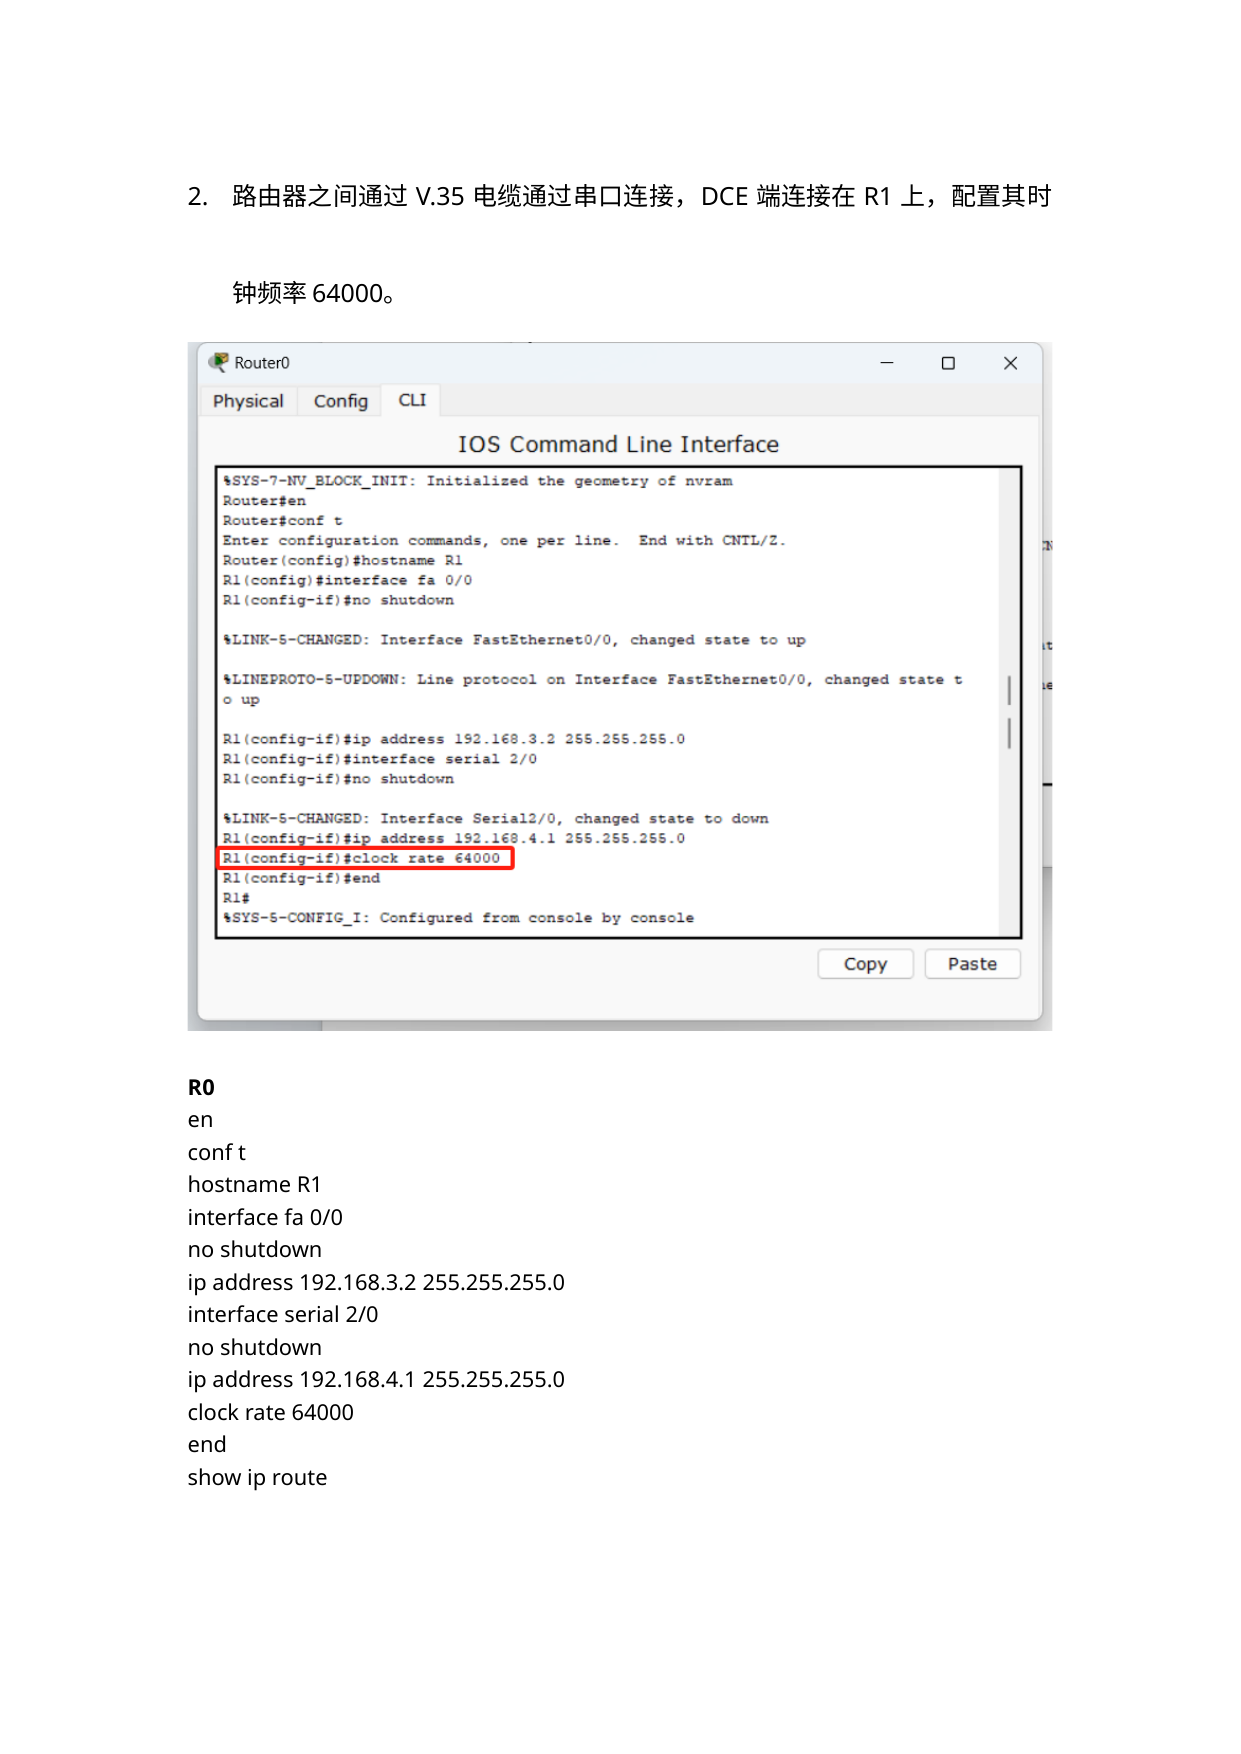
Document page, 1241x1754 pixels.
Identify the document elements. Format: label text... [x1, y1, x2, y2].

text no shutdown [187, 1330, 1053, 1363]
list show ip route [187, 1460, 1053, 1493]
text ip address 192.168.3.2 255.255.255.0 [187, 1265, 1053, 1298]
text clock rate 64000 [187, 1395, 1053, 1428]
text conf t [187, 1135, 1053, 1168]
picture [187, 342, 1053, 1031]
text R0 [187, 1070, 1053, 1103]
text end [187, 1428, 1053, 1460]
text interface serial 2/0 [187, 1298, 1053, 1330]
text interface fa 0/0 [187, 1200, 1053, 1233]
text no shutdown [187, 1233, 1053, 1265]
text ip address 192.168.4.1 255.255.255.0 [187, 1363, 1053, 1395]
text en [187, 1103, 1053, 1135]
list 路由器之间通过 V.35 电缆通过串口连接，DCE 端连接在 R1 上，配置其时钟频率64000。 [187, 162, 1053, 324]
text hostname R1 [187, 1168, 1053, 1200]
